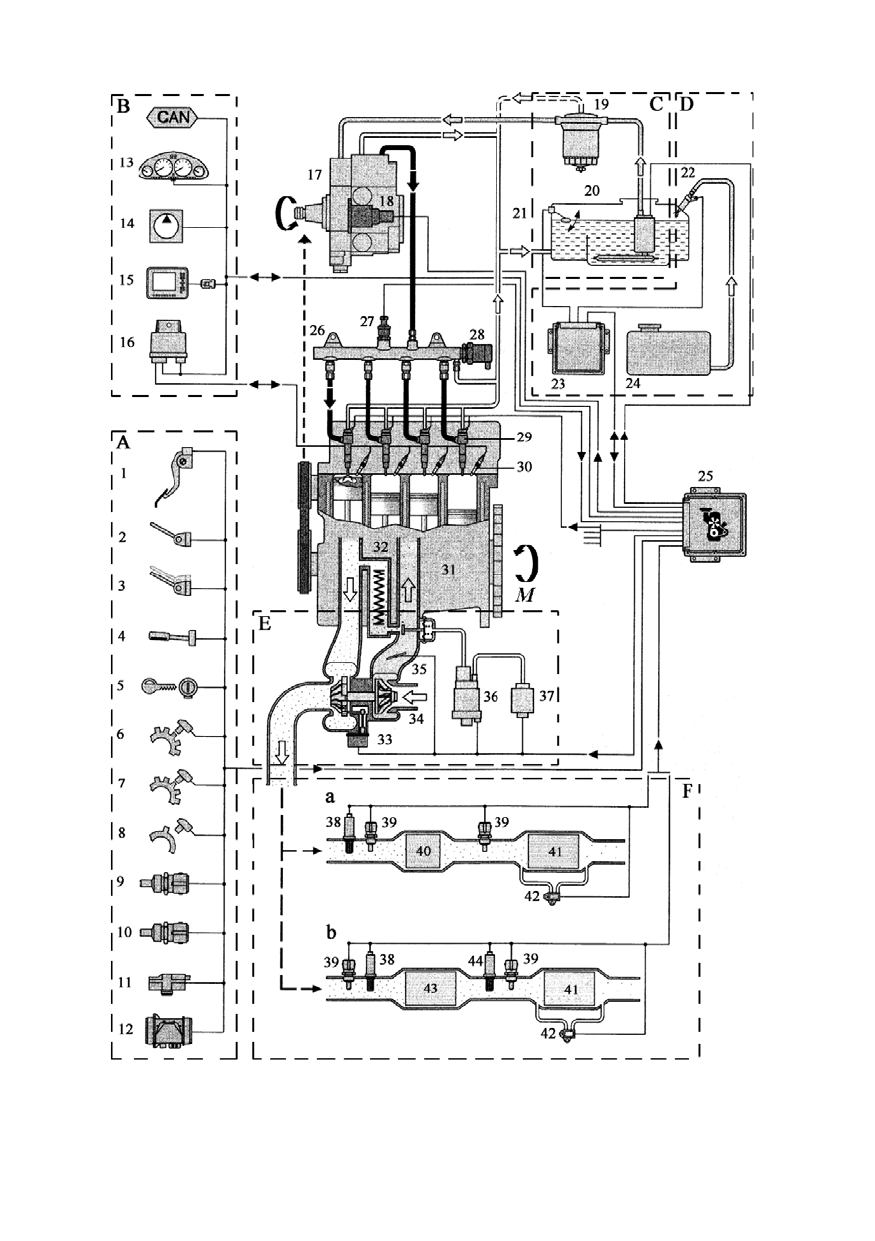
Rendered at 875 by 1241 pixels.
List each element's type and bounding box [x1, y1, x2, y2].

picture [110, 89, 754, 1060]
